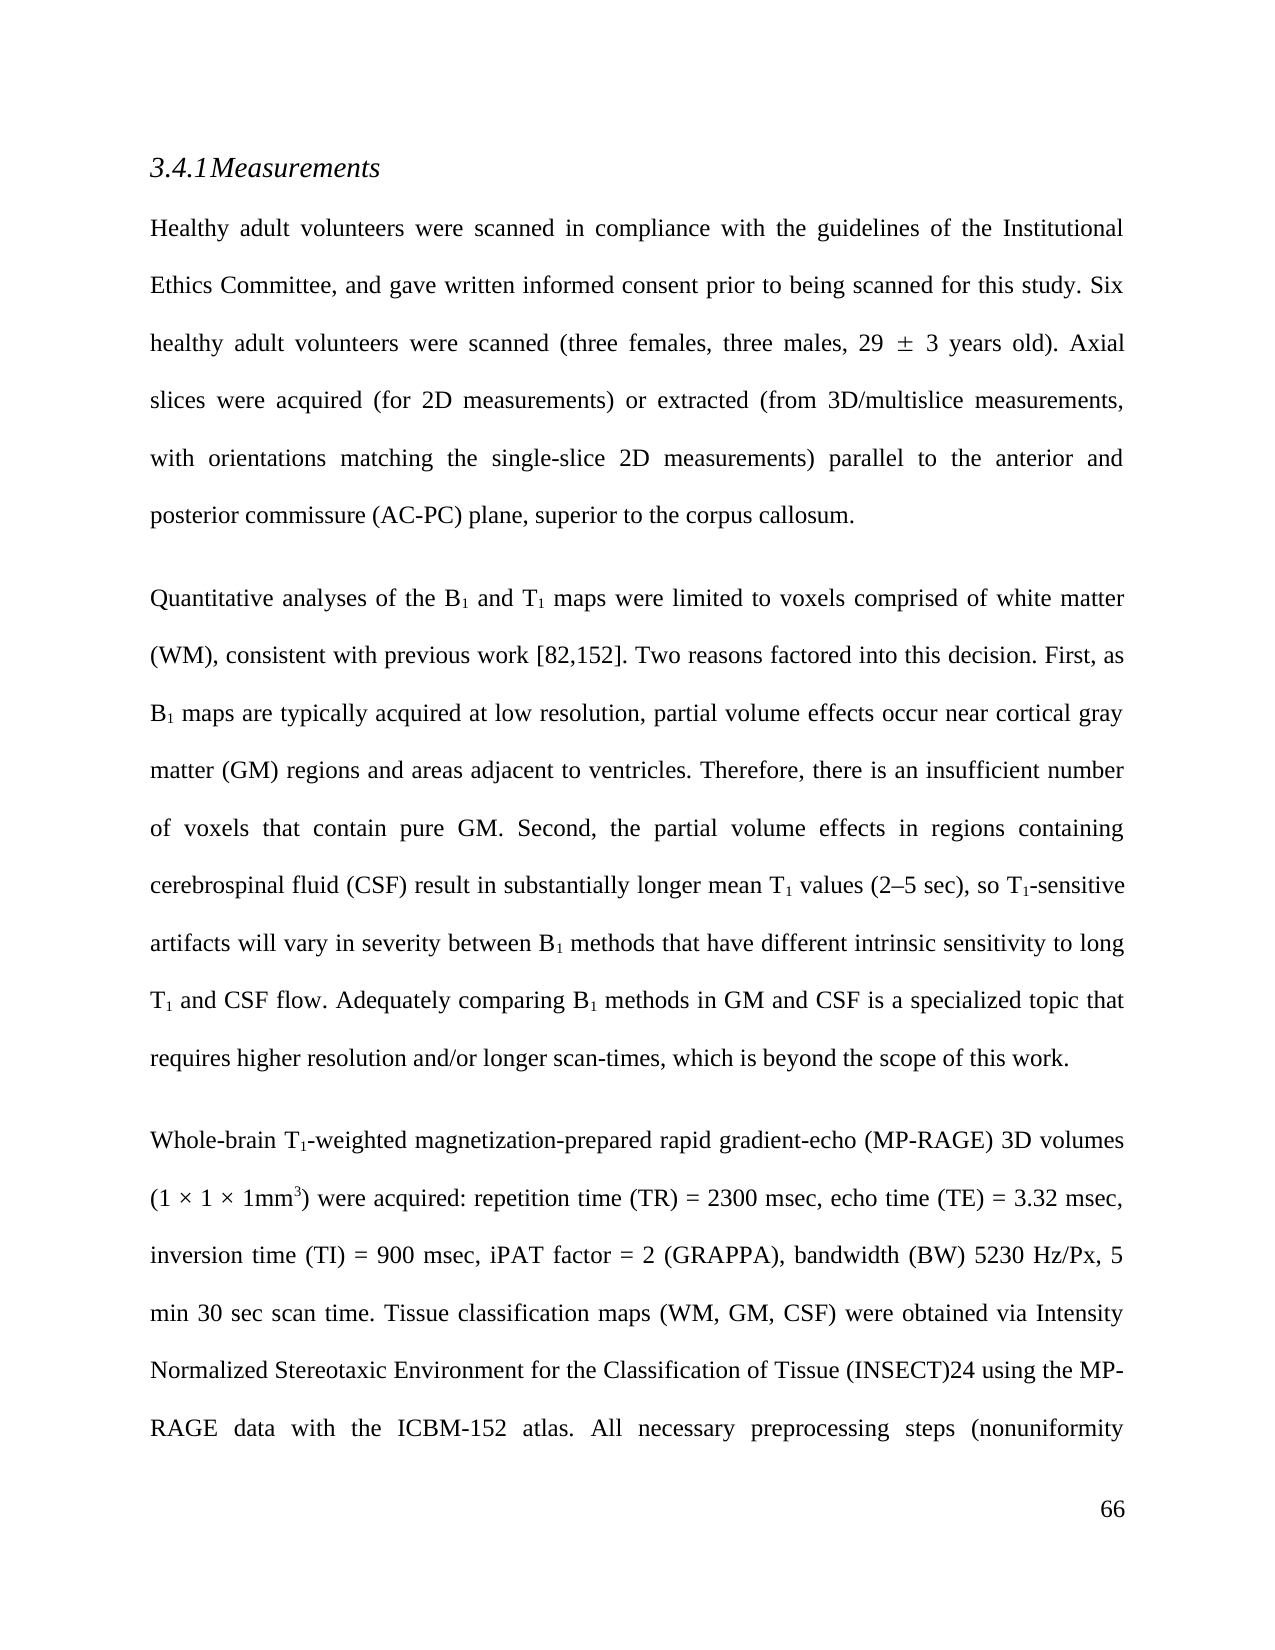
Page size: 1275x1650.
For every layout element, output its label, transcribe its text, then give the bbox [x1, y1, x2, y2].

subtitle Measurements [150, 150, 1125, 183]
text Healthy adult volunteers were scanned in compliance with the guidelines of the Institutional Ethics Committee, and gave written informed consent prior to being scanned for this study. Six healthy adult volunteers were scanned (three females, three males, 29 3 years old). Axial slices were acquired (for 2D measurements) or extracted (from 3D/multislice measurements, with orientations matching the single-slice 2D measurements) parallel to the anterior and posterior commissure (AC-PC) plane, superior to the corpus callosum. [150, 213, 1125, 529]
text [150, 1125, 1125, 1442]
text Quantitative analyses of the B1 and T1 maps were limited to voxels comprised of white matter (WM), consistent with previous work [82,152]. Two reasons factored into this decision. First, as B1 maps are typically acquired at low resolution, partial volume effects occur near cortical gray matter (GM) regions and areas adjacent to ventricles. Therefore, there is an insufficient number of voxels that contain pure GM. Second, the partial volume effects in regions containing cerebrospinal fluid (CSF) result in substantially longer mean T1 values (2–5 sec), so T1-sensitive artifacts will vary in severity between B1 methods that have different intrinsic sensitivity to long T1 and CSF flow. Adequately comparing B1 methods in GM and CSF is a specialized topic that requires higher resolution and/or longer scan-times, which is beyond the scope of this work. [150, 583, 1125, 1072]
